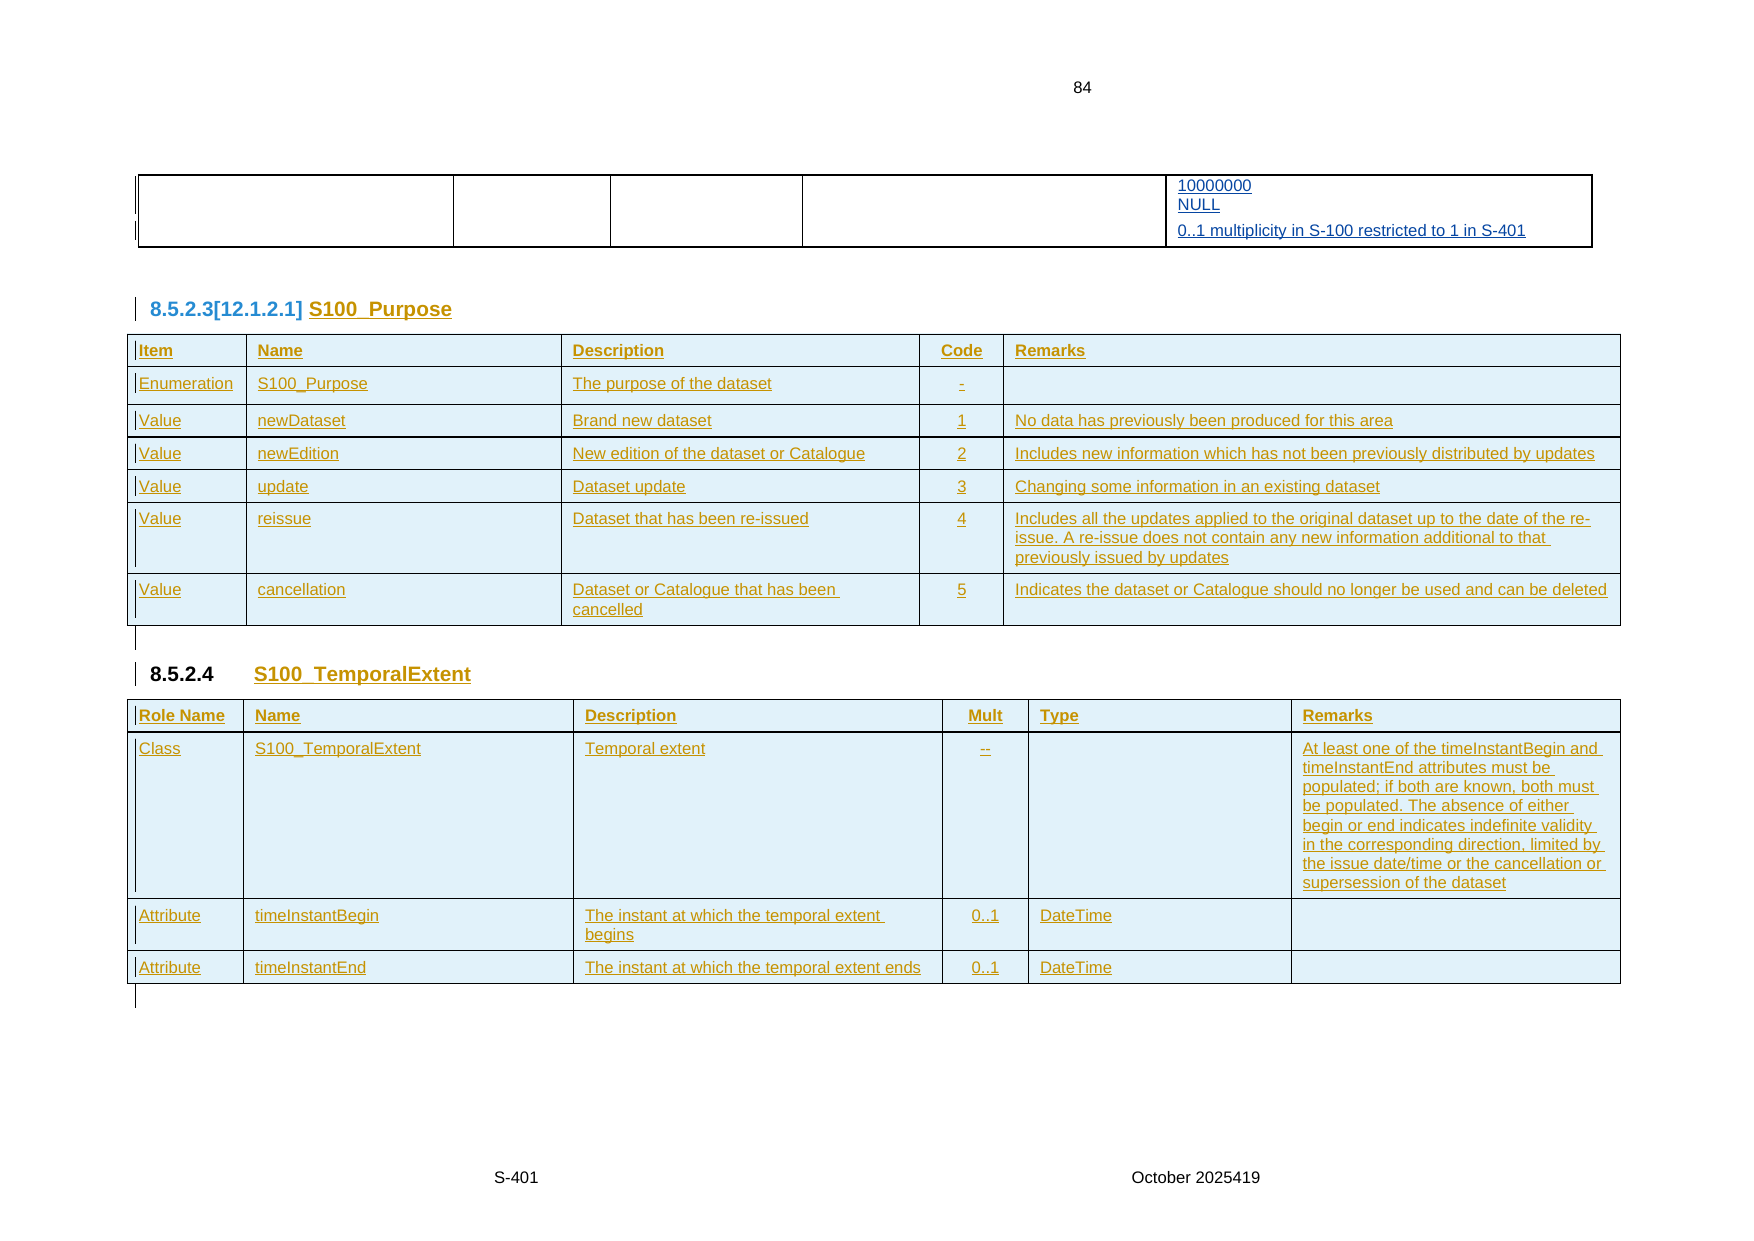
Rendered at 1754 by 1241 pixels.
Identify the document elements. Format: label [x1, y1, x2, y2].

table_cell [454, 176, 610, 246]
table_cell [1167, 176, 1591, 246]
table_cell [611, 176, 802, 246]
table_cell [803, 176, 1165, 246]
table_cell [139, 176, 453, 246]
